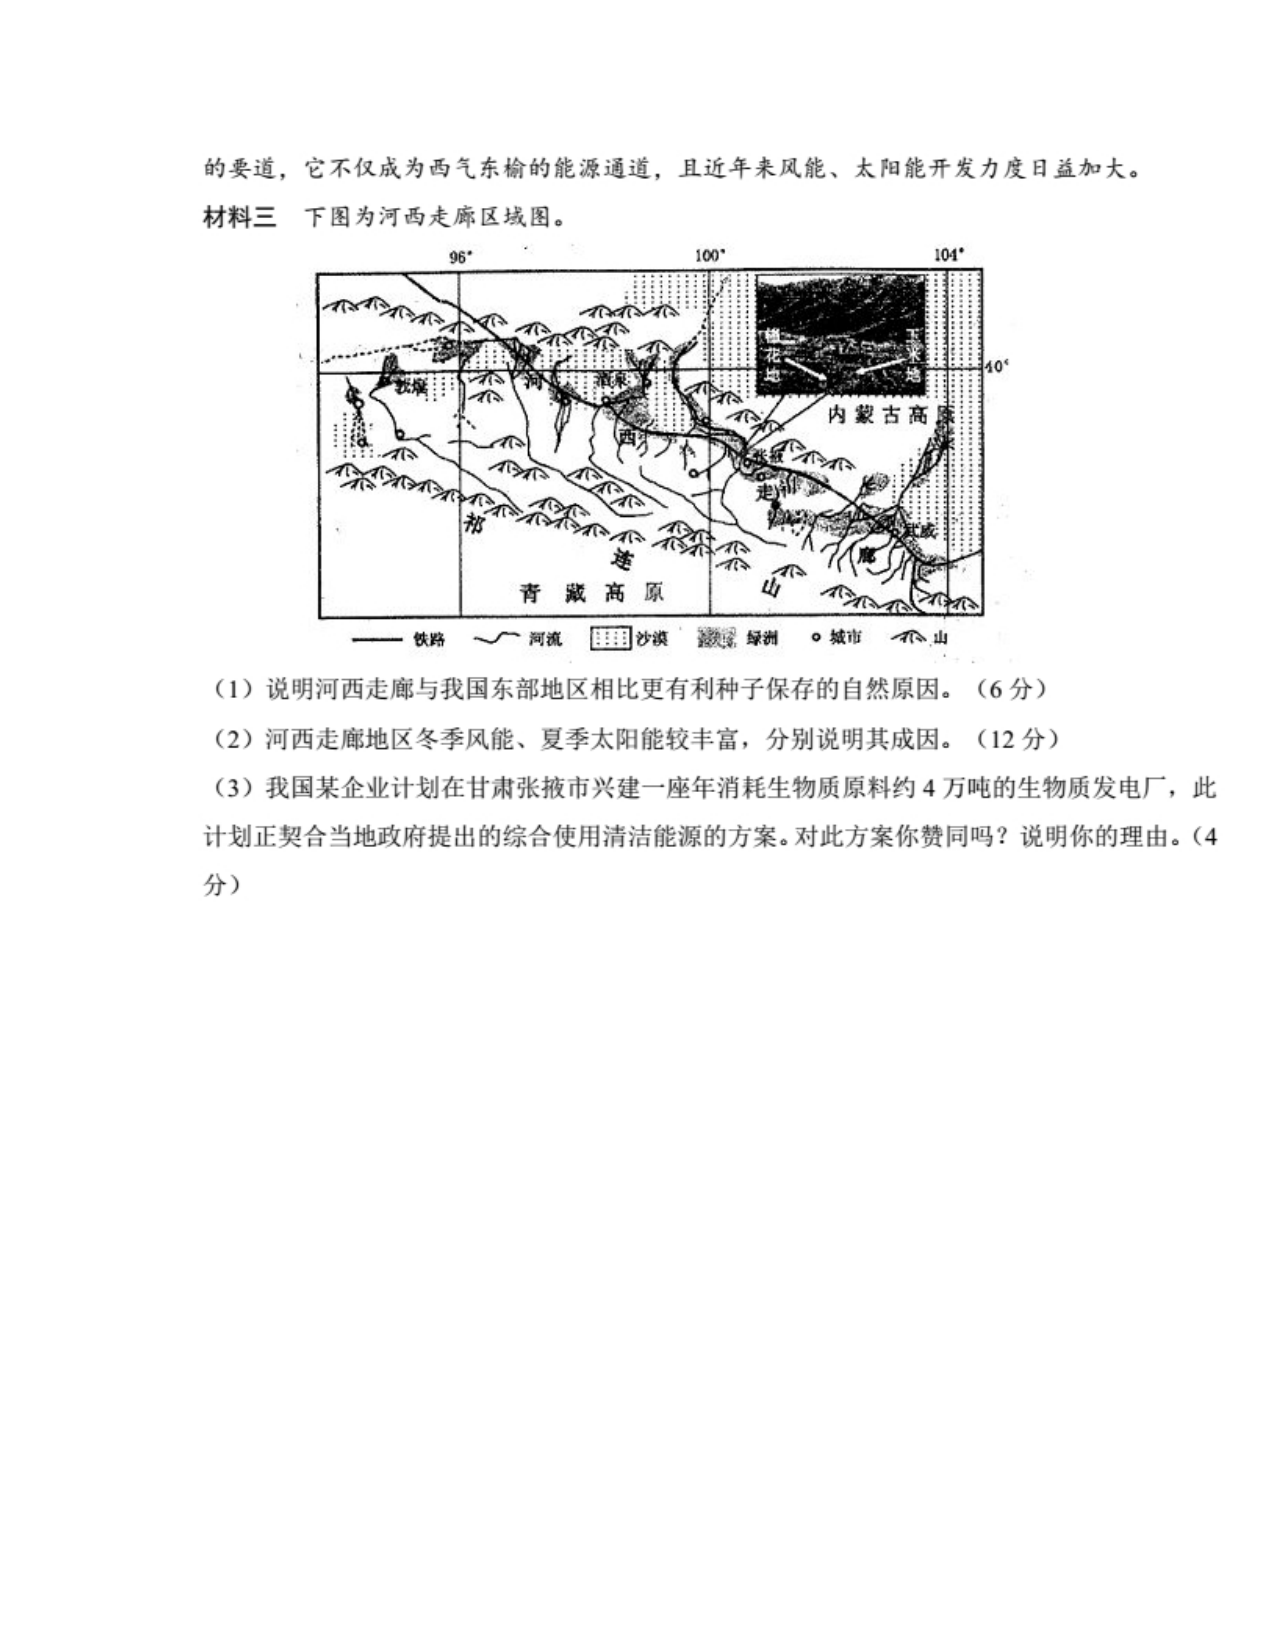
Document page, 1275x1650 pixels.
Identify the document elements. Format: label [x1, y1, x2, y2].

picture [187, 150, 1246, 930]
